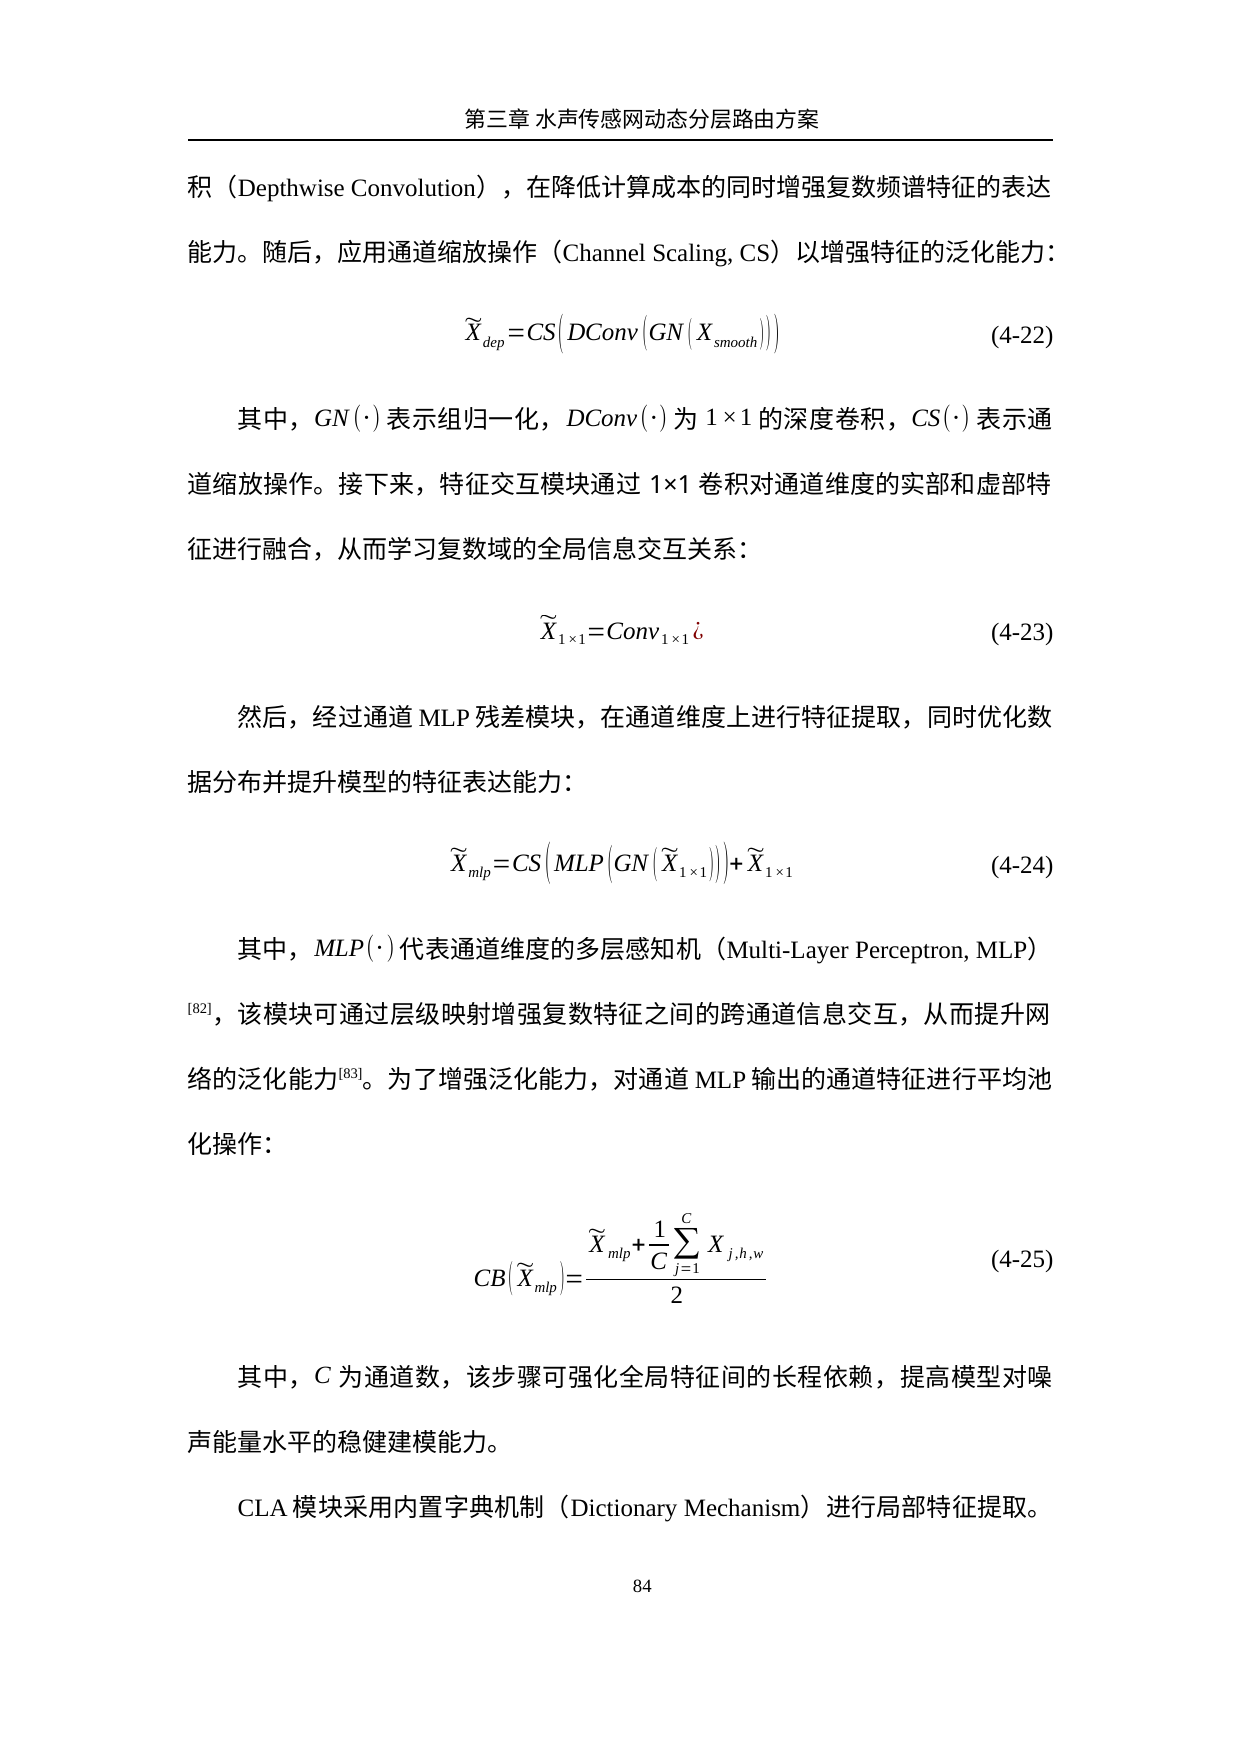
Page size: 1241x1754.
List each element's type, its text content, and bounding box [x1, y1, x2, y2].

text 其中， 表示组归一化， 为 的深度卷积， 表示通道缩放操作。接下来，特征交互模块通过 1×1 卷积对通道维度的实部和虚部特征进行融合，从而学习复数域的全局信息交互关系： [187, 385, 1053, 580]
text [187, 153, 1053, 283]
text (4-23) [187, 599, 1053, 664]
text (4-25) [187, 1194, 1053, 1324]
text (4-22) [187, 302, 1053, 367]
text 其中， 为通道数，该步骤可强化全局特征间的长程依赖，提高模型对噪声能量水平的稳健建模能力。 [187, 1343, 1053, 1473]
text (4-24) [187, 832, 1053, 897]
text 然后，经过通道MLP残差模块，在通道维度上进行特征提取，同时优化数据分布并提升模型的特征表达能力： [187, 683, 1053, 813]
text 其中， 代表通道维度的多层感知机（Multi-Layer Perceptron, MLP）[82]，该模块可通过层级映射增强复数特征之间的跨通道信息交互，从而提升网络的泛化能力[83]。为了增强泛化能力，对通道MLP输出的通道特征进行平均池化操作： [187, 915, 1053, 1175]
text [187, 1473, 1053, 1538]
